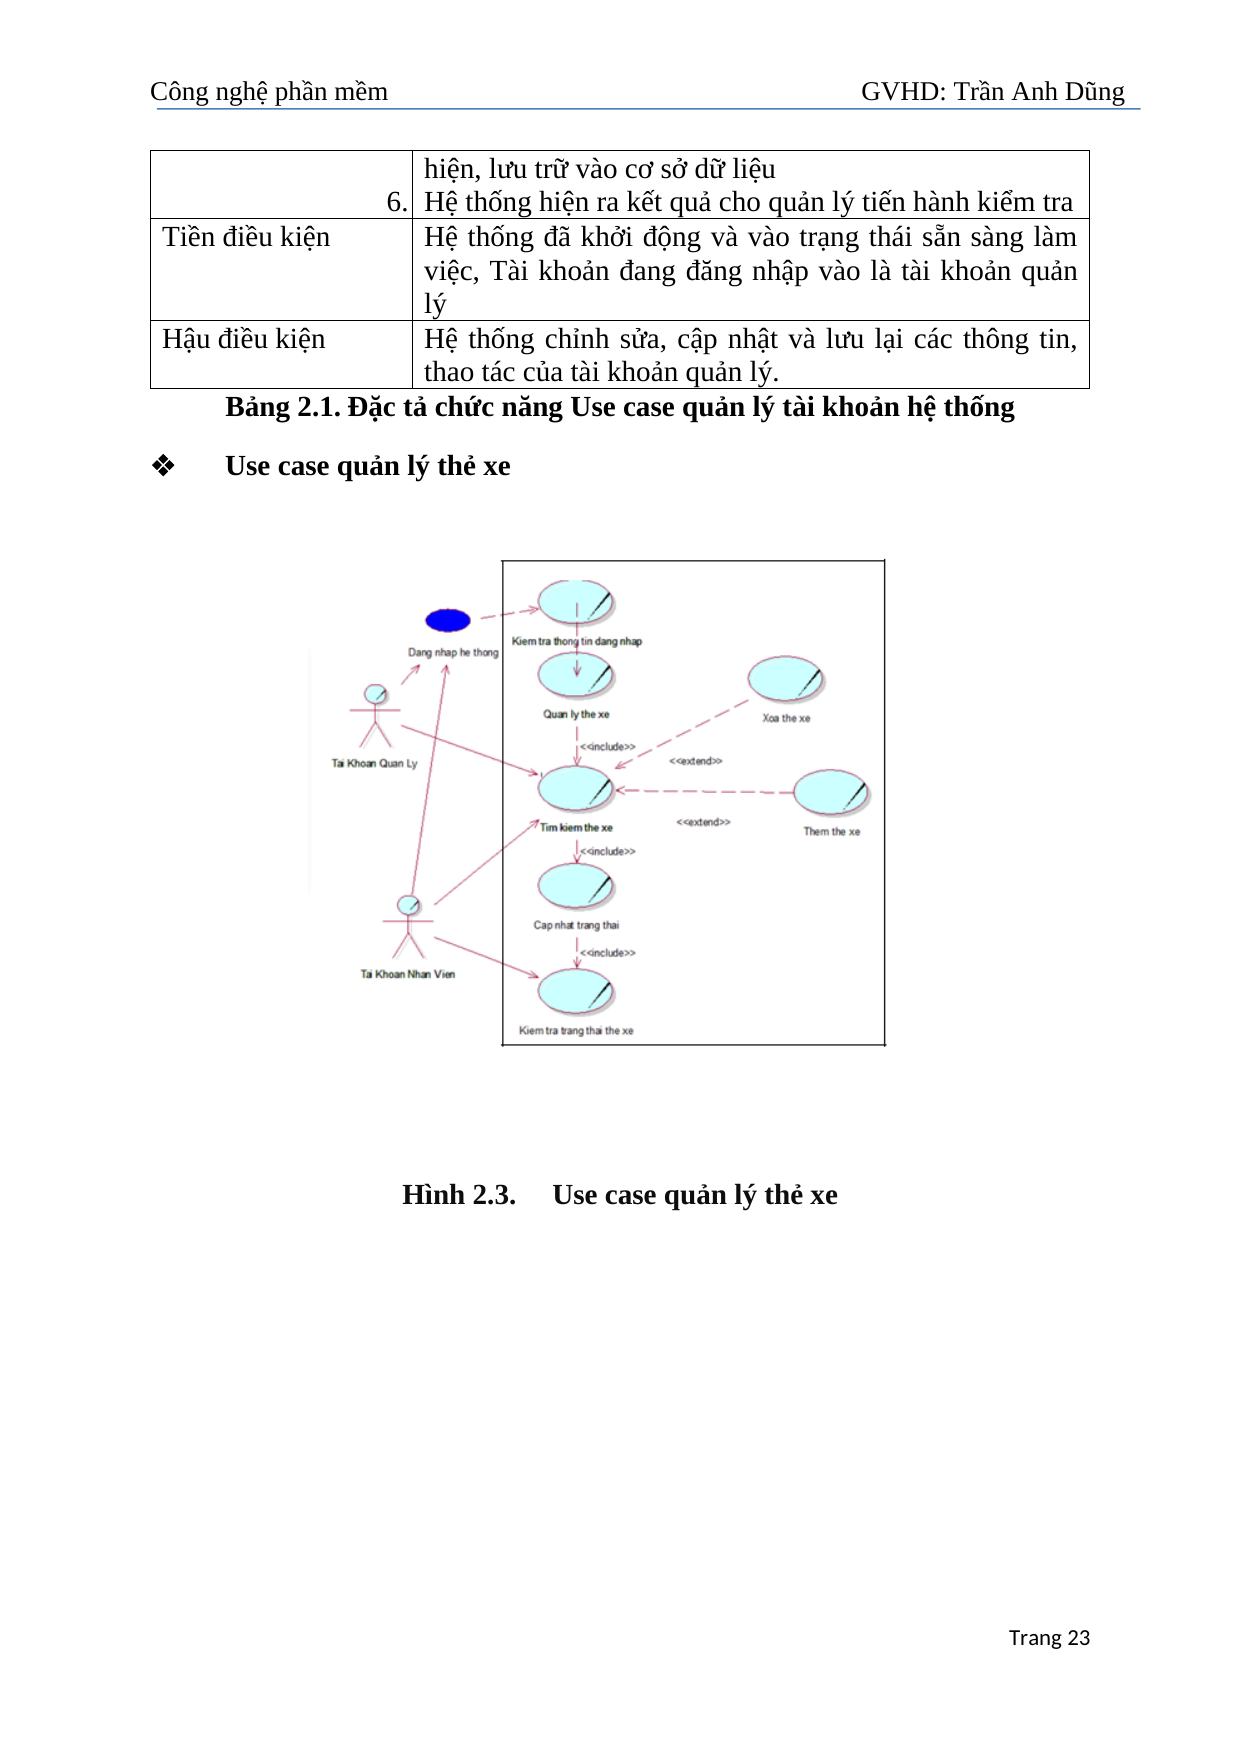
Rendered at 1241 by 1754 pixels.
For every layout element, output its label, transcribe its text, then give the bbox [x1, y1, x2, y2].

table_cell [413, 151, 1089, 218]
table_cell Hệ thống đã khởi động và vào trạng thái sẵn sàng làm việc, Tài khoản đang đăng nhập vào là tài khoản quản lý [413, 219, 1089, 320]
picture [282, 484, 958, 1152]
list Use case quản lý thẻ xe [150, 448, 1090, 482]
subtitle Use case quản lý thẻ xe [150, 1177, 1090, 1211]
subtitle Đặc tả chức năng Use case quản lý tài khoản hệ thống [150, 389, 1090, 422]
table_cell Hậu điều kiện [151, 321, 412, 388]
table_cell Tiền điều kiện [151, 219, 412, 320]
table_cell Dòng sự kiến chính [151, 151, 412, 218]
table_cell Hệ thống chỉnh sửa, cập nhật và lưu lại các thông tin, thao tác của tài khoản quản lý. [413, 321, 1089, 388]
